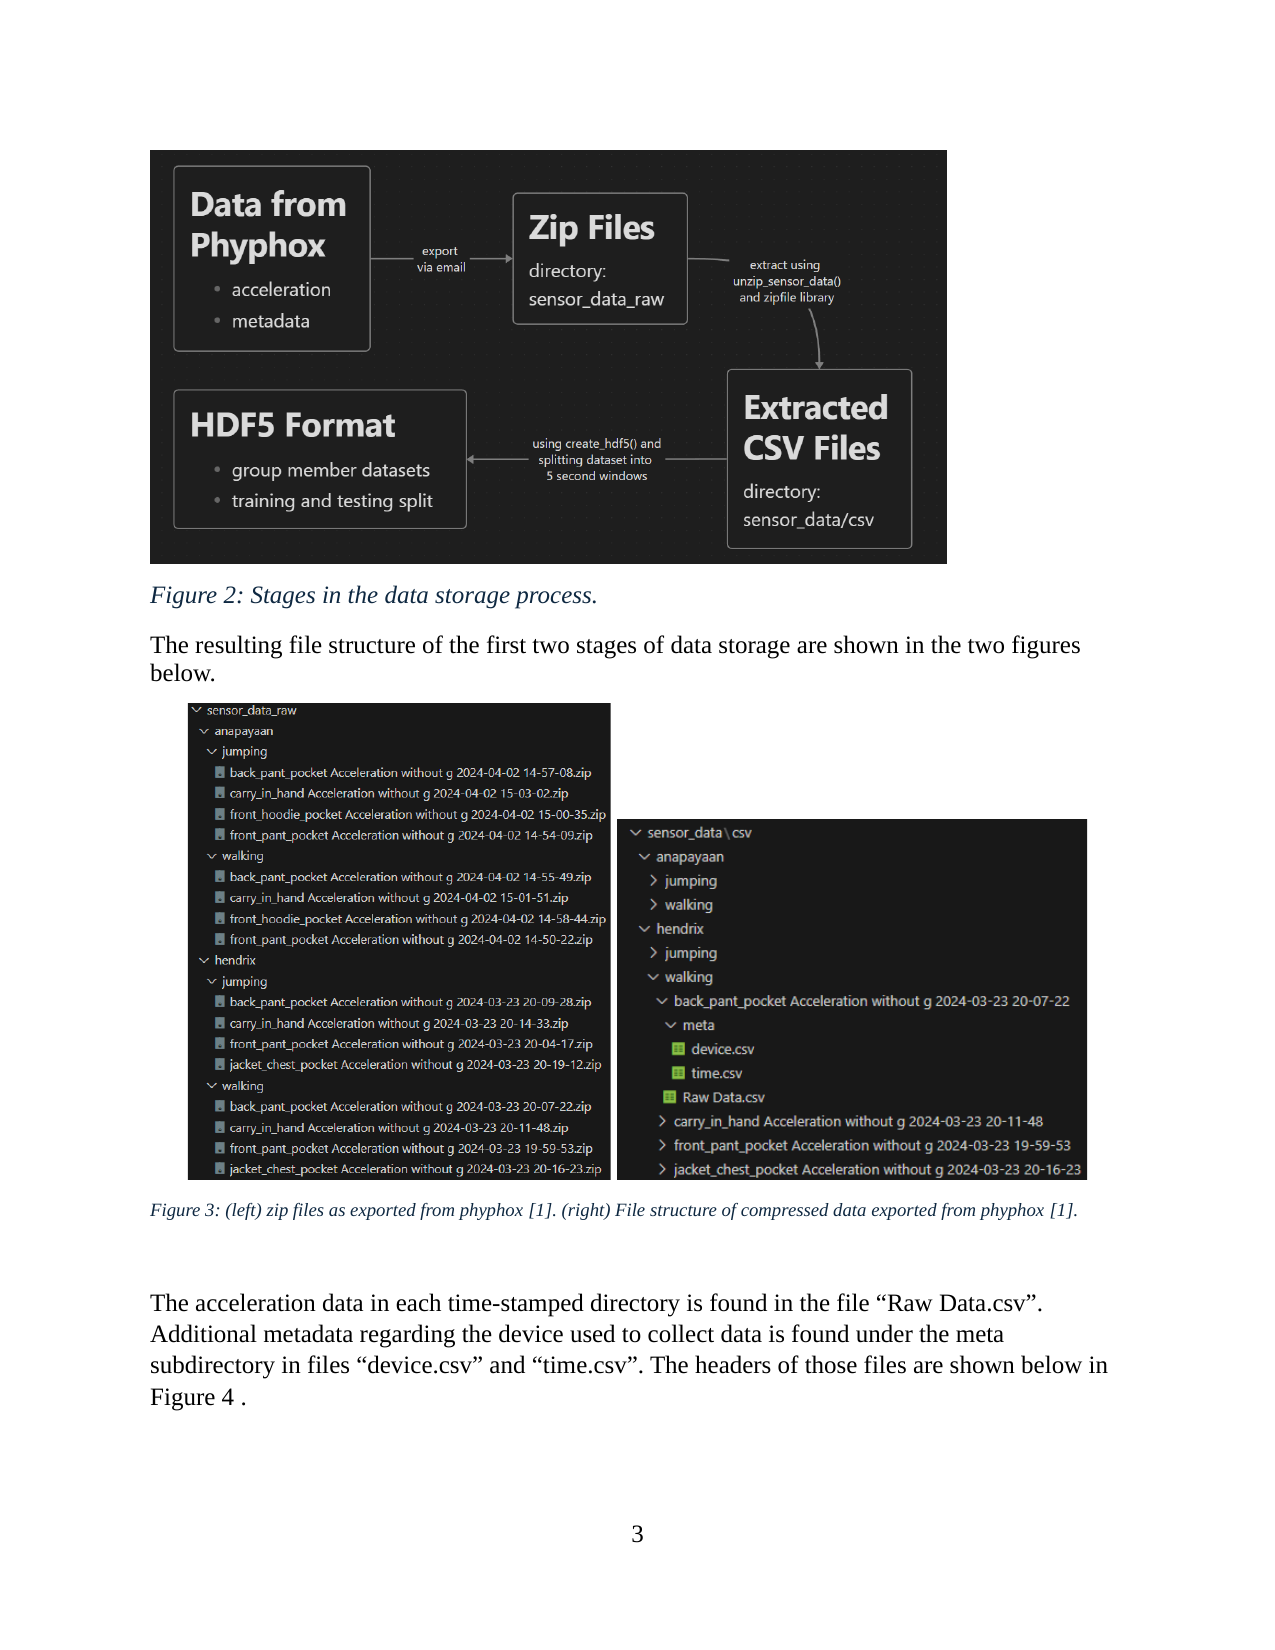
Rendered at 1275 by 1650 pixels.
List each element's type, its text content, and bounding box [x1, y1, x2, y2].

text The acceleration data in each time-stamped directory is found in the file “Raw Data.csv”. Additional metadata regarding the device used to collect data is found under the meta subdirectory in files “device.csv” and “time.csv”. The headers of those files are shown below in Figure 4 . [150, 1288, 1125, 1410]
picture [150, 150, 947, 564]
picture [617, 819, 1088, 1180]
picture [187, 703, 611, 1180]
text Figure 3: (left) zip files as exported from phyphox [1]. (right) File structure of compressed data exported from phyphox [1]. [150, 1198, 1125, 1220]
text Figure 2: Stages in the data storage process. [150, 580, 1125, 609]
text The resulting file structure of the first two stages of data storage are shown in the two figures below. [150, 630, 1125, 687]
